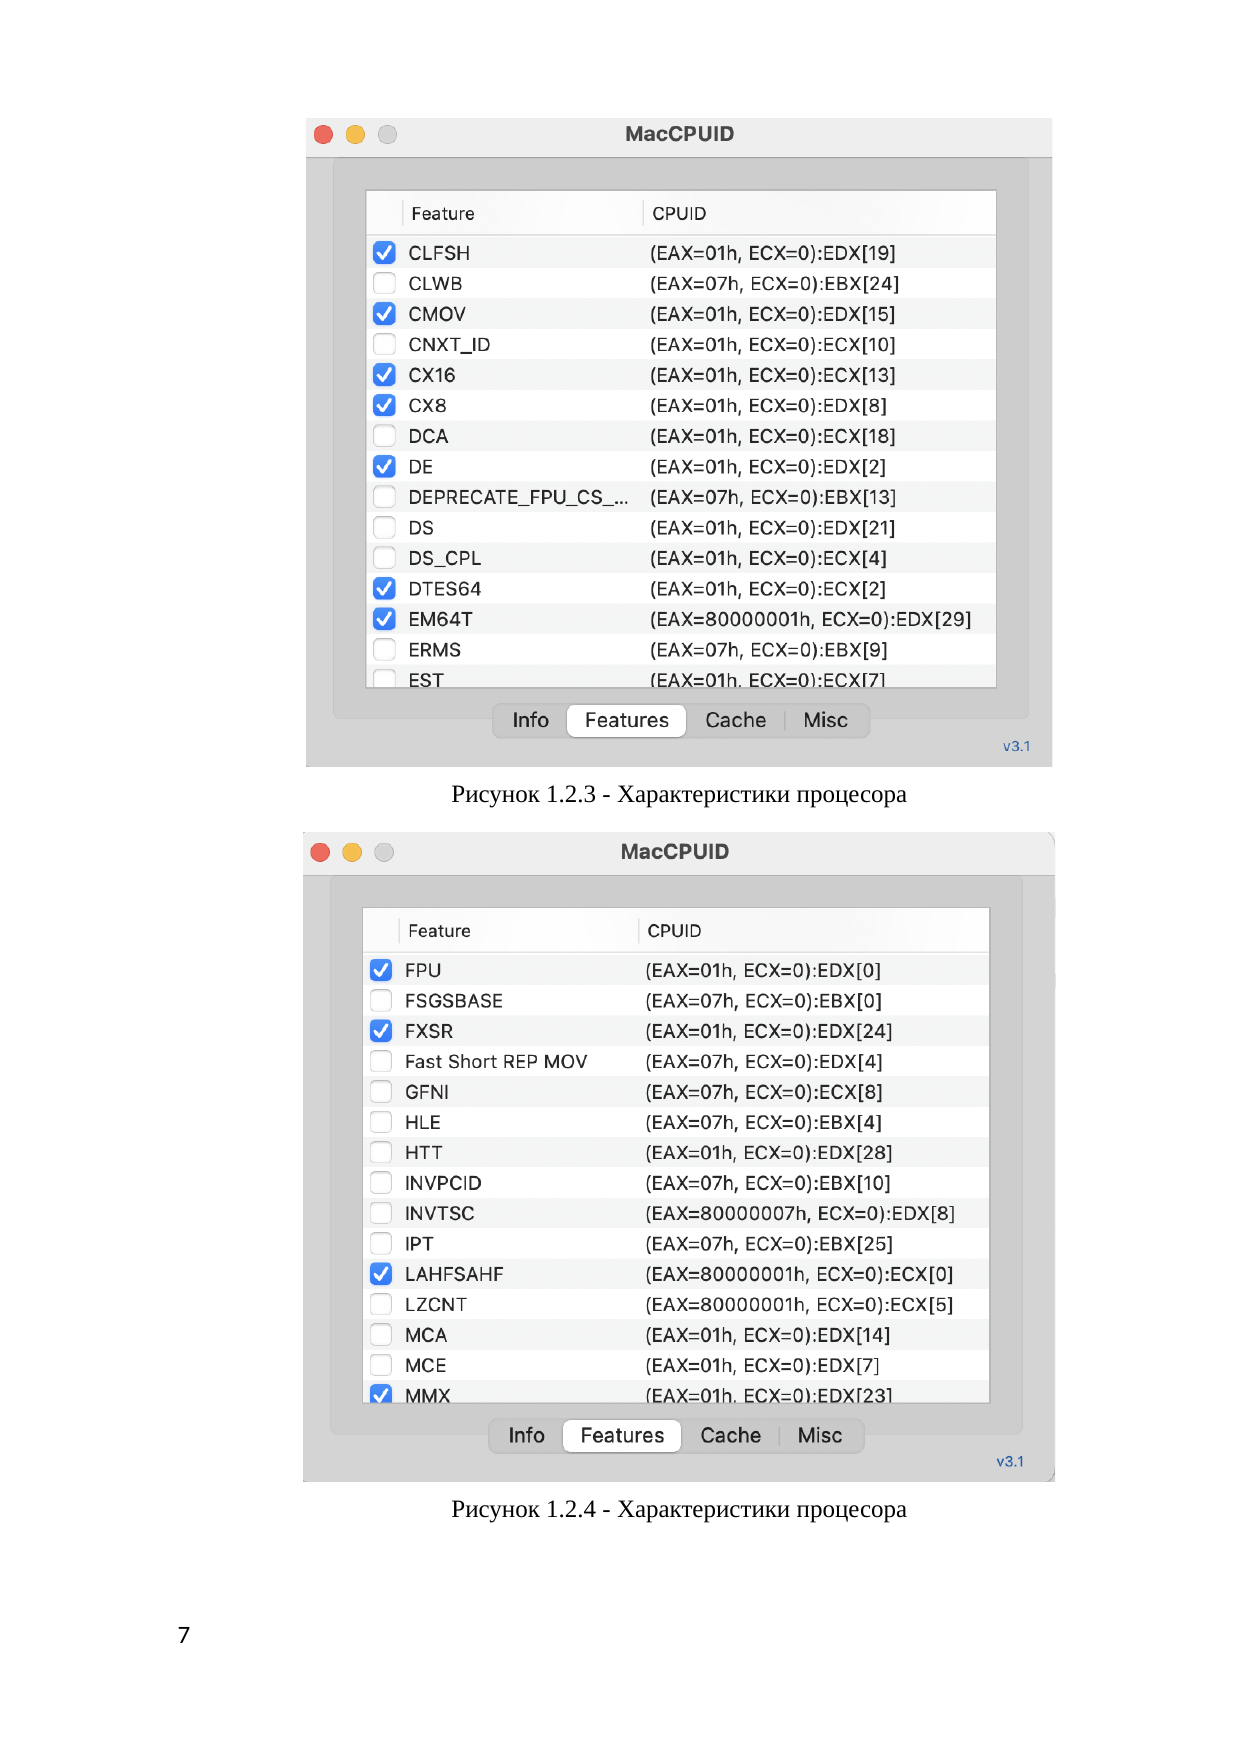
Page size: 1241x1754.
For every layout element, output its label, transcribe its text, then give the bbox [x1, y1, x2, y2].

picture [303, 832, 1056, 1482]
text Рисунок 1.2.4 - Характеристики процесора [177, 1494, 1181, 1522]
picture [306, 118, 1053, 767]
text Рисунок 1.2.3 - Характеристики процесора [177, 779, 1181, 808]
